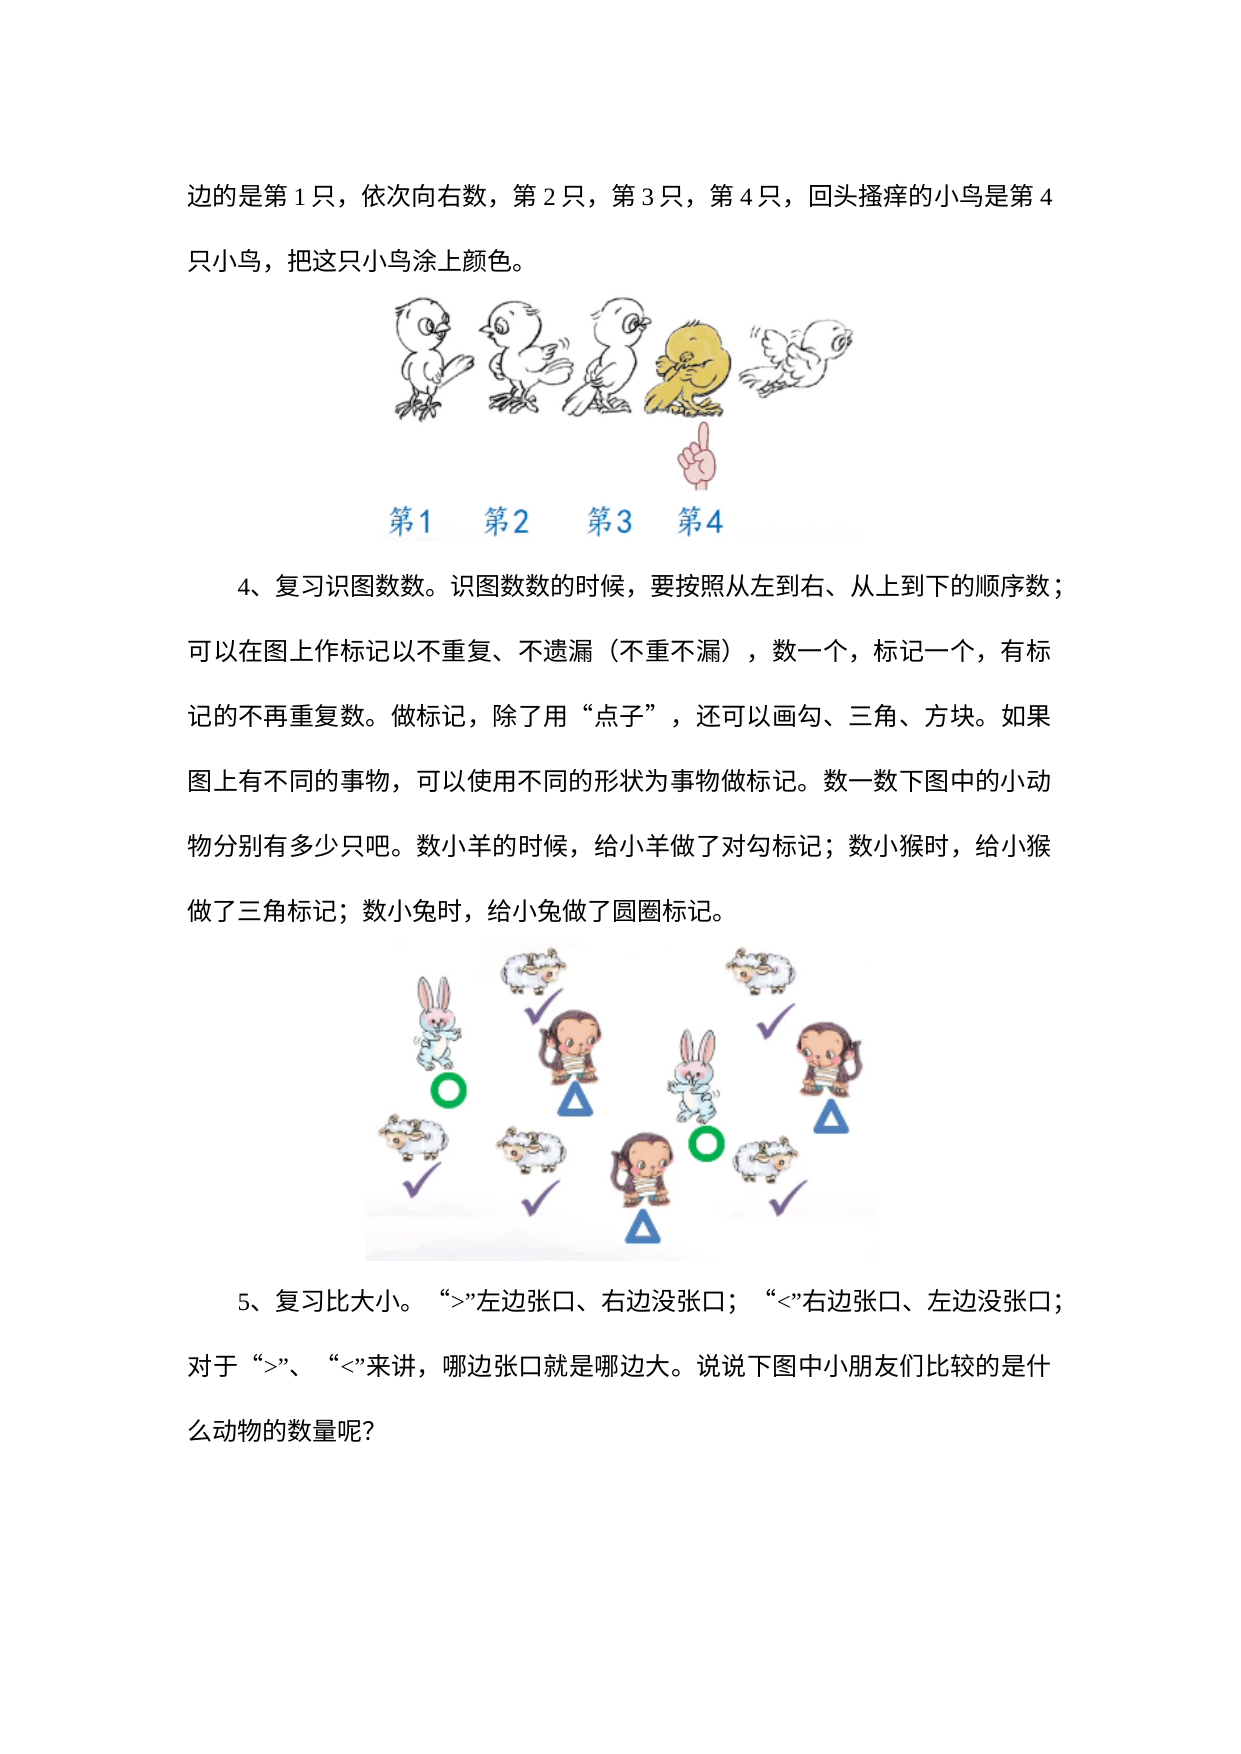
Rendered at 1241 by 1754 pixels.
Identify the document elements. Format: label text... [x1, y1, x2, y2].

picture [377, 292, 863, 541]
list 复习识图数数。识图数数的时候，要按照从左到右、从上到下的顺序数；可以在图上作标记以不重复、不遗漏（不重不漏），数一个，标记一个，有标记的不再重复数。做标记，除了用“点子”，还可以画勾、三角、方块。如果图上有不同的事物，可以使用不同的形状为事物做标记。数一数下图中的小动物分别有多少只吧。数小羊的时候，给小羊做了对勾标记；数小猴时，给小猴做了三角标记；数小兔时，给小兔做了圆圈标记。 [187, 552, 1053, 942]
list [187, 162, 1053, 292]
list 复习比大小。“>”左边张口、右边没张口；“<”右边张口、左边没张口；对于“>”、“<”来讲，哪边张口就是哪边大。说说下图中小朋友们比较的是什么动物的数量呢？ [187, 1267, 1053, 1462]
picture [365, 942, 875, 1261]
